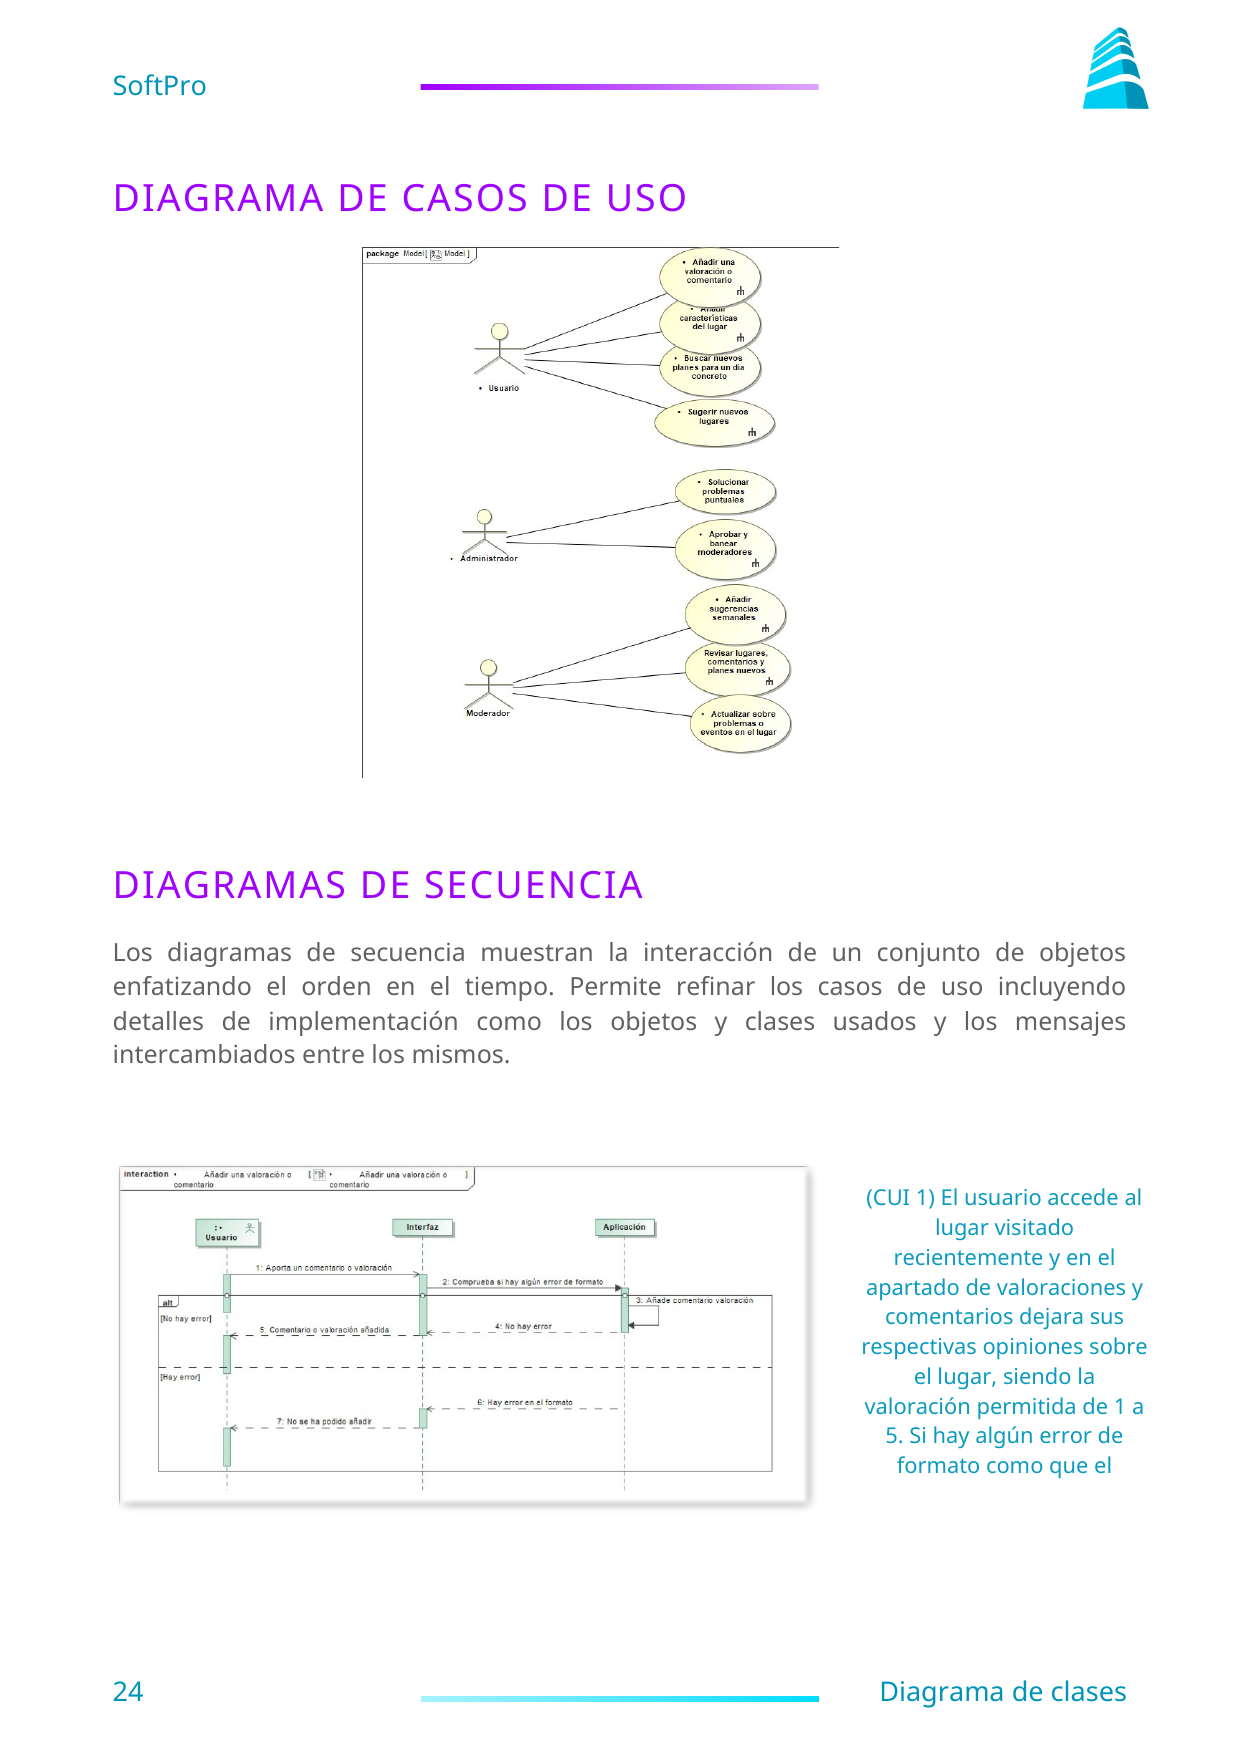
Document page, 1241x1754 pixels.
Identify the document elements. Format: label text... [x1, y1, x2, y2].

picture [420, 1696, 819, 1702]
picture [420, 84, 819, 90]
picture [1082, 26, 1150, 110]
picture [123, 1170, 804, 1500]
subtitle Diagrama de casos de uso [112, 171, 1128, 222]
text Los diagramas de secuencia muestran la interacción de un conjunto de objetos enfatizando el orden en el tiempo. Permite refinar los casos de uso incluyendo detalles de implementación como los objetos y clases usados y los mensajes intercambiados entre los mismos. [112, 935, 1128, 1071]
subtitle Diagramas de secuencia [112, 858, 1128, 909]
picture [358, 243, 840, 778]
